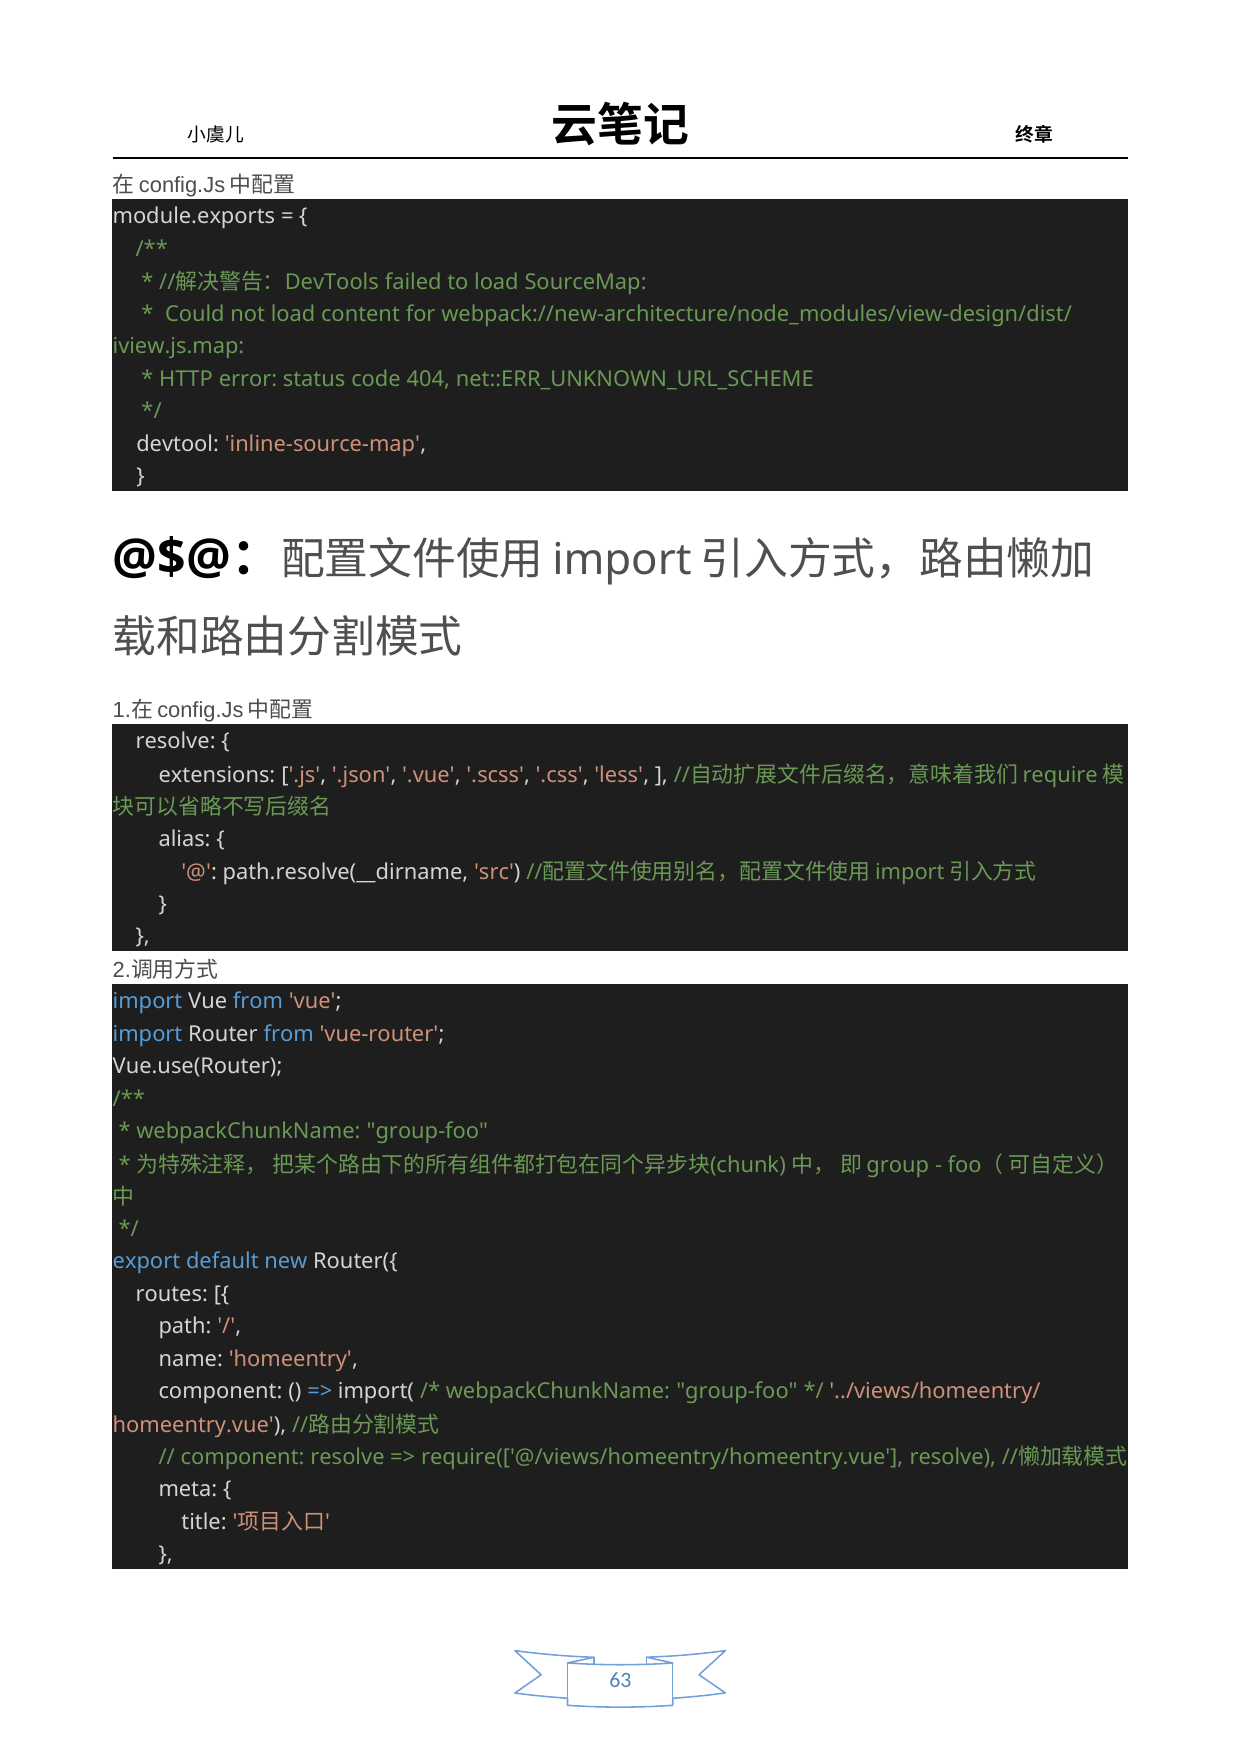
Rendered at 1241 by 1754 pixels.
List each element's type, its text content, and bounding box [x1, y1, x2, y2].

text import Vue from 'vue'; [112, 984, 1128, 1016]
text import Router from 'vue-router'; [112, 1016, 1128, 1049]
text * //解决警告：DevTools failed to load SourceMap: [112, 264, 1128, 296]
text * Could not load content for webpack://new-architecture/node_modules/view-design/dist/iview.js.map: [112, 296, 1128, 361]
text alias: { [112, 821, 1128, 854]
text * HTTP error: status code 404, net::ERR_UNKNOWN_URL_SCHEME [112, 361, 1128, 394]
text name: 'homeentry', [112, 1341, 1128, 1374]
text path: '/', [112, 1309, 1128, 1341]
text // component: resolve => require(['@/views/homeentry/homeentry.vue'], resolve), //懒加载模式 [112, 1439, 1128, 1471]
text resolve: { [112, 724, 1128, 756]
text routes: [{ [112, 1276, 1128, 1309]
text /** [112, 231, 1128, 264]
text 1.在config.Js中配置 [112, 691, 1128, 724]
text }, [112, 919, 1128, 951]
text 在config.Js中配置 [112, 166, 1128, 199]
text } [112, 886, 1128, 919]
text title: '项目入口' [112, 1504, 1128, 1536]
text extensions: ['.js', '.json', '.vue', '.scss', '.css', 'less', ], //自动扩展文件后缀名，意味着我们require模块可以省略不写后缀名 [112, 756, 1128, 821]
text devtool: 'inline-source-map', [112, 426, 1128, 459]
text 2.调用方式 [112, 951, 1128, 984]
text } [112, 459, 1128, 491]
text module.exports = { [112, 199, 1128, 231]
text meta: { [112, 1471, 1128, 1504]
text Vue.use(Router); [112, 1049, 1128, 1081]
text export default new Router({ [112, 1244, 1128, 1276]
text * 为特殊注释， 把某个路由下的所有组件都打包在同个异步块(chunk) 中， 即group - foo（ 可自定义） 中 [112, 1146, 1128, 1211]
text */ [112, 394, 1128, 426]
text }, [112, 1536, 1128, 1569]
text */ [112, 1211, 1128, 1244]
text '@': path.resolve(__dirname, 'src') //配置文件使用别名，配置文件使用import引入方式 [112, 854, 1128, 886]
subtitle @$@：配置文件使用import引入方式，路由懒加载和路由分割模式 [112, 504, 1128, 666]
text component: () => import( /* webpackChunkName: "group-foo" */ '../views/homeentry/homeentry.vue'), //路由分割模式 [112, 1374, 1128, 1439]
text /** [112, 1081, 1128, 1114]
text * webpackChunkName: "group-foo" [112, 1114, 1128, 1146]
